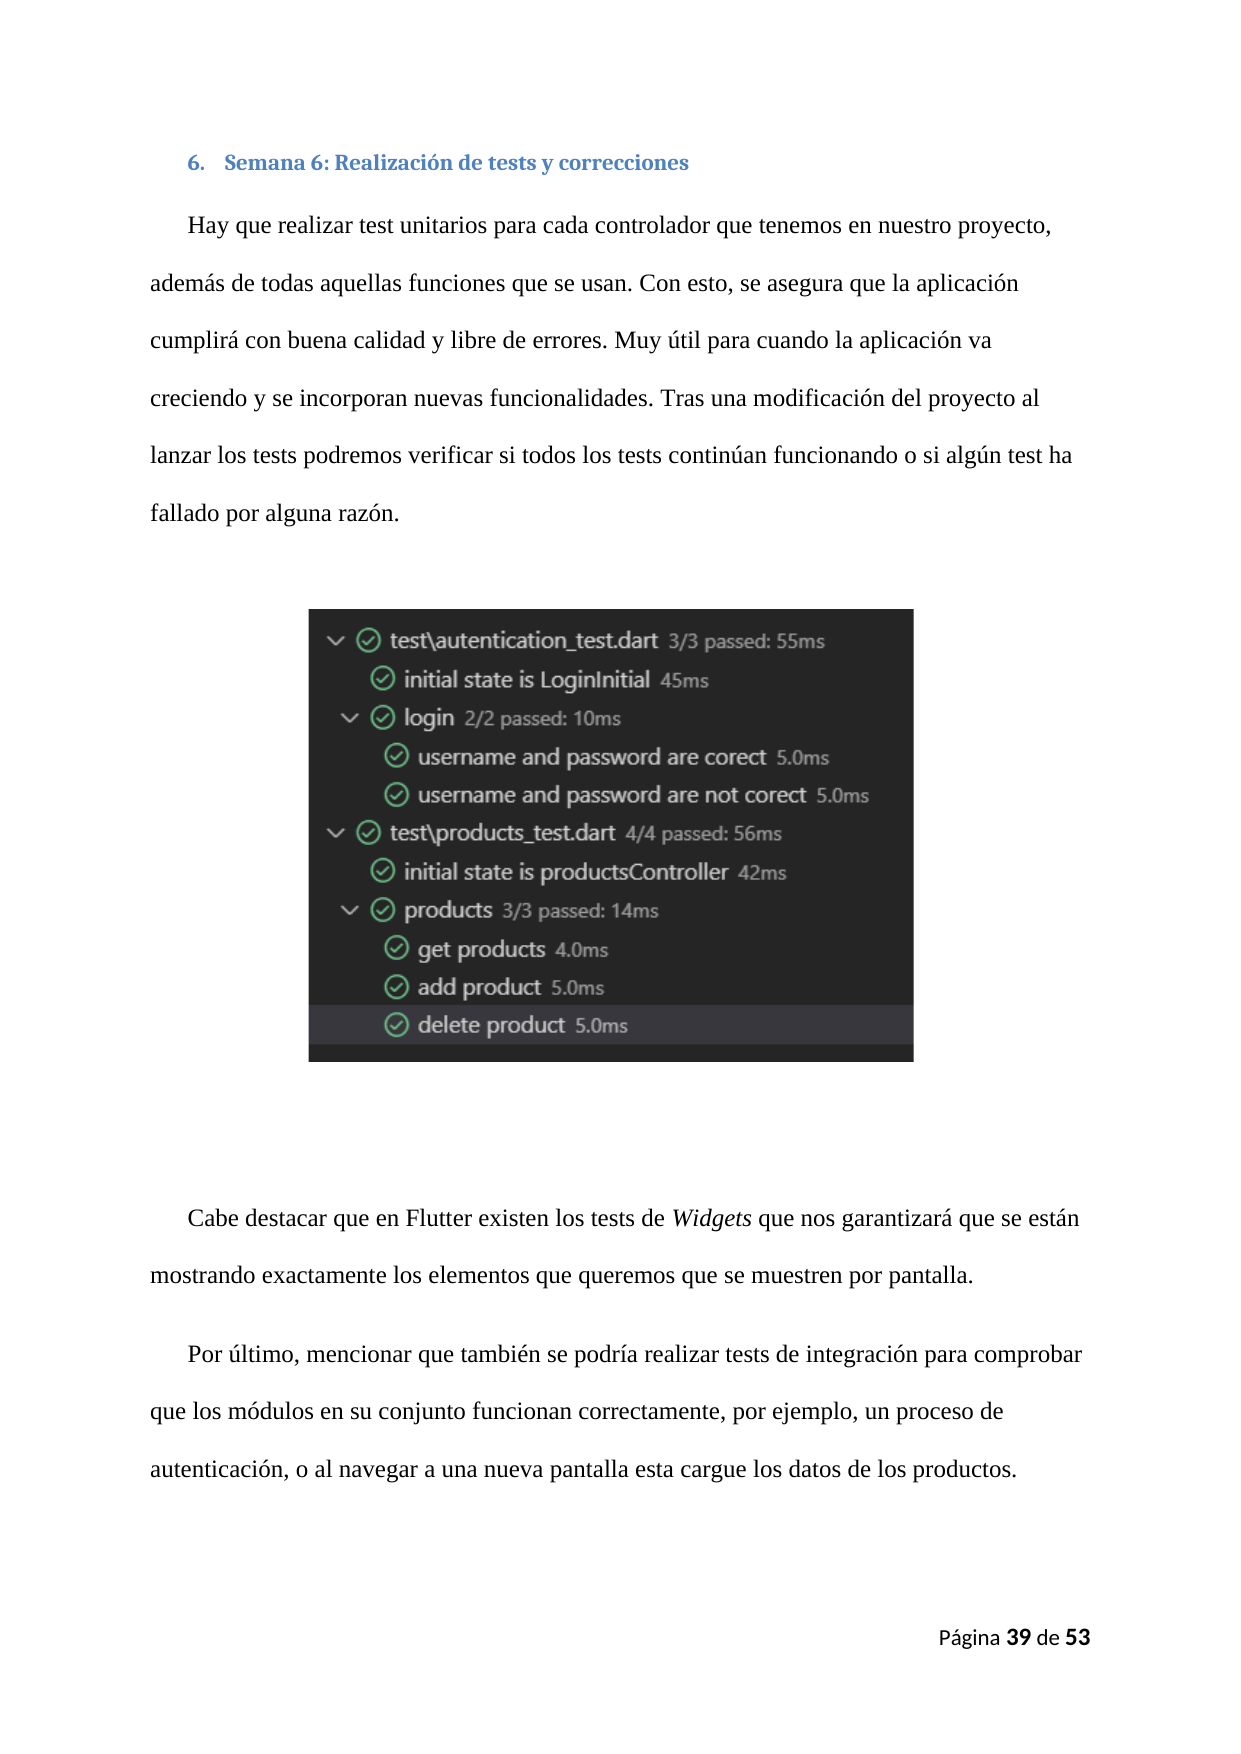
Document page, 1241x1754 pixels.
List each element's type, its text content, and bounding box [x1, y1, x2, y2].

text Cabe destacar que en Flutter existen los tests de Widgets que nos garantizará que se están mostrando exactamente los elementos que queremos que se muestren por pantalla. [150, 1203, 1090, 1289]
text Hay que realizar test unitarios para cada controlador que tenemos en nuestro proyecto, además de todas aquellas funciones que se usan. Con esto, se asegura que la aplicación cumplirá con buena calidad y libre de errores. Muy útil para cuando la aplicación va creciendo y se incorporan nuevas funcionalidades. Tras una modificación del proyecto al lanzar los tests podremos verificar si todos los tests continúan funcionando o si algún test ha fallado por alguna razón. [150, 210, 1090, 527]
picture [308, 609, 914, 1062]
subtitle Semana 6: Realización de tests y correcciones [187, 150, 1090, 207]
text Por último, mencionar que también se podría realizar tests de integración para comprobar que los módulos en su conjunto funcionan correctamente, por ejemplo, un proceso de autenticación, o al navegar a una nueva pantalla esta cargue los datos de los productos. [150, 1339, 1090, 1482]
